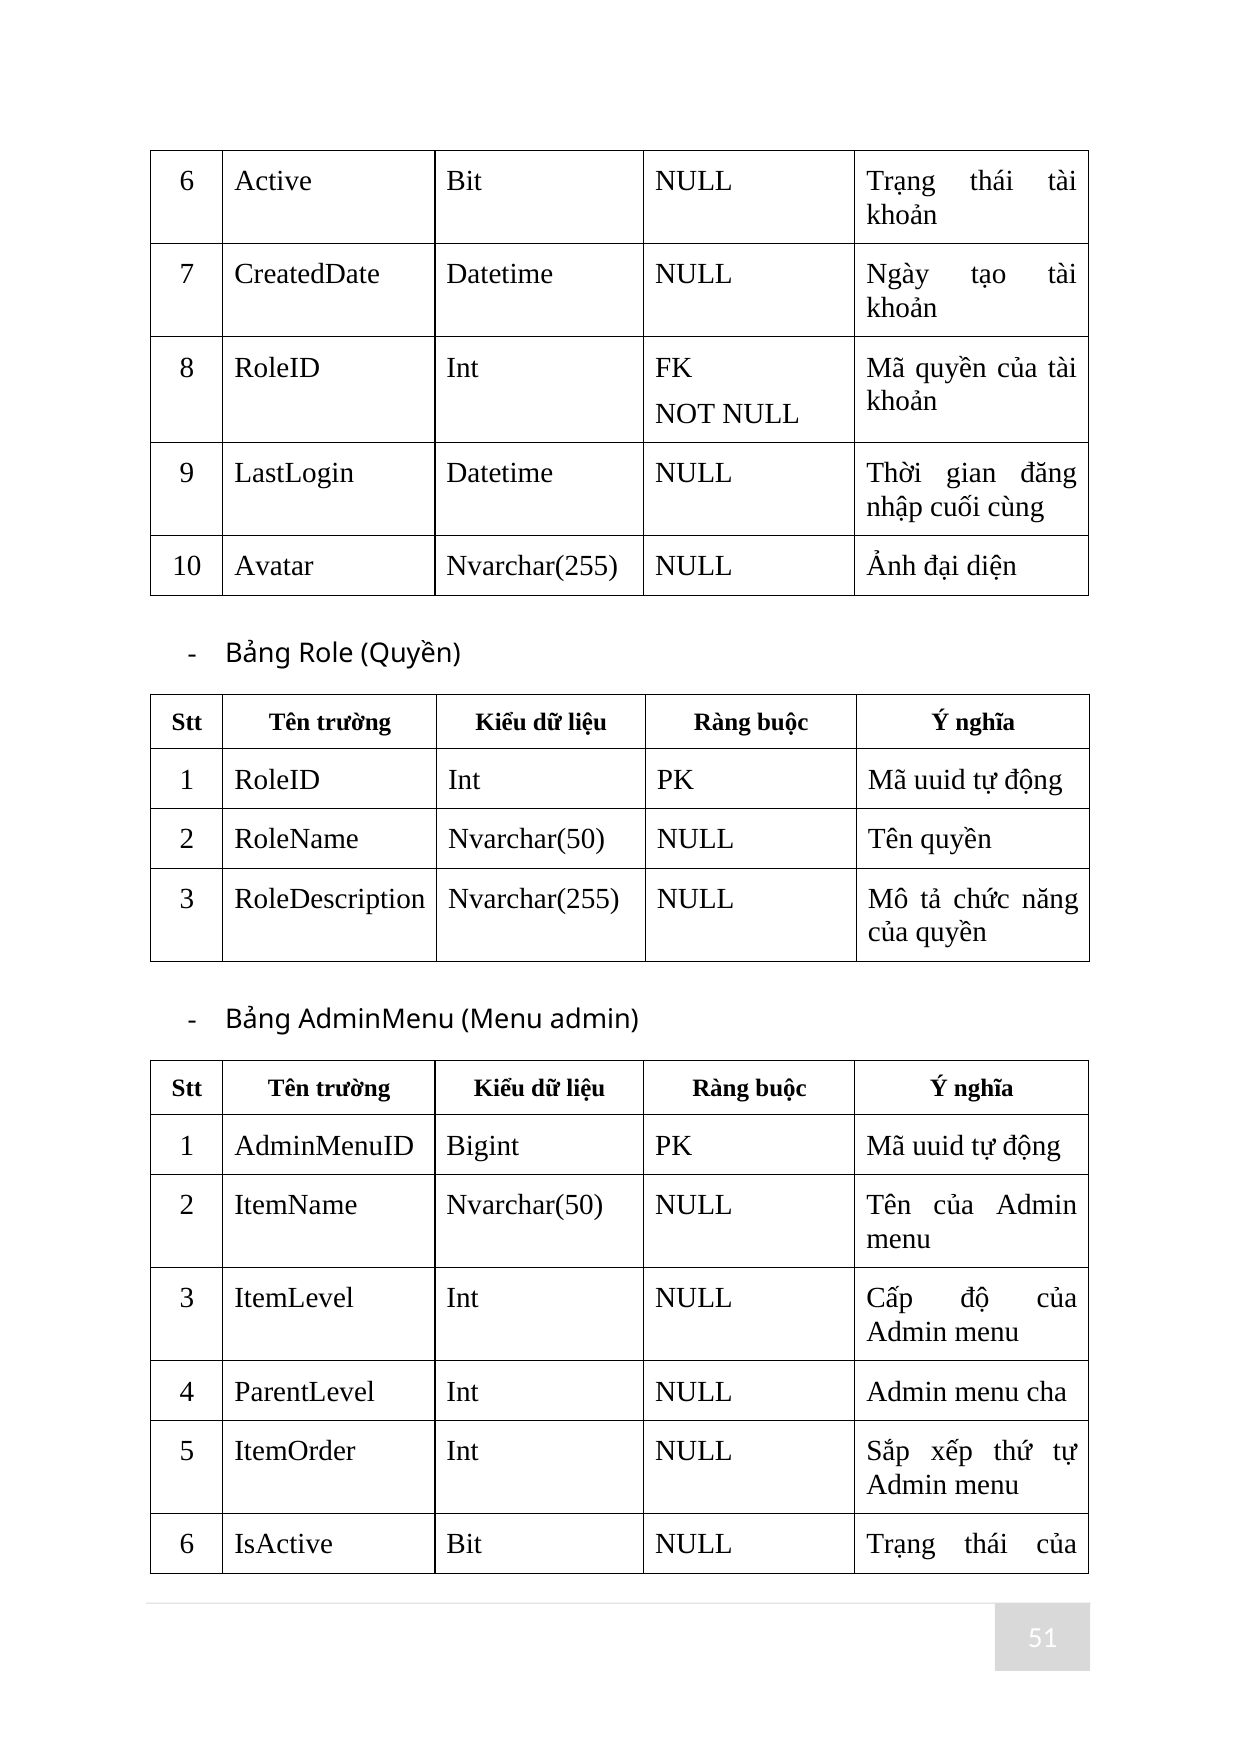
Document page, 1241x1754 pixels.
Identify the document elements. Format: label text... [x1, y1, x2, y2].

table_cell Active [223, 151, 434, 243]
table_cell 10 [151, 536, 222, 594]
table_cell Cấp độ của Admin menu [855, 1268, 1088, 1360]
table_cell ItemName [223, 1175, 434, 1267]
table_header Kiểu dữ liệu [437, 695, 645, 748]
table_cell NULL [646, 869, 856, 961]
table_cell Trạng thái tài khoản [855, 151, 1088, 243]
table_cell Tên của Admin menu [855, 1175, 1088, 1267]
table_cell AdminMenuID [223, 1115, 434, 1174]
table_cell 4 [151, 1361, 222, 1420]
table_cell NULL [644, 1514, 854, 1572]
table_cell 3 [151, 1268, 222, 1360]
table_cell 1 [151, 749, 222, 808]
table_header Ý nghĩa [855, 1061, 1088, 1114]
table_cell NULL [644, 151, 854, 243]
table_cell NULL [644, 244, 854, 336]
table_cell Mã uuid tự động [857, 749, 1089, 808]
table_cell Int [436, 1421, 643, 1513]
table_cell Nvarchar(255) [437, 869, 645, 961]
table_cell 7 [151, 244, 222, 336]
list Bảng Role (Quyền) [187, 633, 1090, 670]
table_cell Sắp xếp thứ tự Admin menu [855, 1421, 1088, 1513]
table_cell Bigint [436, 1115, 643, 1174]
table_cell FK NOT NULL [644, 337, 854, 442]
table_cell 2 [151, 809, 222, 867]
table_cell NULL [644, 1421, 854, 1513]
table_cell Datetime [436, 443, 643, 535]
table_cell RoleID [223, 337, 434, 442]
table_cell Admin menu cha [855, 1361, 1088, 1420]
table_header Tên trường [223, 695, 436, 748]
table_cell Mô tả chức năng của quyền [857, 869, 1089, 961]
table_cell NULL [644, 1175, 854, 1267]
table_cell 9 [151, 443, 222, 535]
table_cell ParentLevel [223, 1361, 434, 1420]
table_cell Nvarchar(50) [436, 1175, 643, 1267]
table_cell 1 [151, 1115, 222, 1174]
table_cell 6 [151, 151, 222, 243]
table_cell ItemLevel [223, 1268, 434, 1360]
table_header Ràng buộc [644, 1061, 854, 1114]
table_cell ItemOrder [223, 1421, 434, 1513]
table_cell 5 [151, 1421, 222, 1513]
table_cell Thời gian đăng nhập cuối cùng [855, 443, 1088, 535]
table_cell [855, 1514, 1088, 1572]
table_cell Bit [436, 151, 643, 243]
table_cell Nvarchar(255) [436, 536, 643, 594]
table_cell NULL [644, 536, 854, 594]
table_cell Nvarchar(50) [437, 809, 645, 867]
table_cell NULL [644, 443, 854, 535]
table_cell RoleID [223, 749, 436, 808]
table_cell Ảnh đại diện [855, 536, 1088, 594]
table_cell RoleDescription [223, 869, 436, 961]
table_cell Int [436, 1361, 643, 1420]
table_cell NULL [644, 1361, 854, 1420]
table_cell Int [436, 1268, 643, 1360]
list Bảng AdminMenu (Menu admin) [187, 999, 1090, 1036]
table_cell 6 [151, 1514, 222, 1572]
table_cell IsActive [223, 1514, 434, 1572]
table_cell Bit [436, 1514, 643, 1572]
table_cell CreatedDate [223, 244, 434, 336]
table_cell 3 [151, 869, 222, 961]
table_cell Int [436, 337, 643, 442]
table_header Tên trường [223, 1061, 434, 1114]
table_cell Mã quyền của tài khoản [855, 337, 1088, 442]
table_header Ý nghĩa [857, 695, 1089, 748]
table_header Stt [151, 695, 222, 748]
table_header Ràng buộc [646, 695, 856, 748]
table_cell NULL [644, 1268, 854, 1360]
table_cell LastLogin [223, 443, 434, 535]
table_cell PK [646, 749, 856, 808]
table_cell Ngày tạo tài khoản [855, 244, 1088, 336]
table_cell 2 [151, 1175, 222, 1267]
table_cell RoleName [223, 809, 436, 867]
table_header Stt [151, 1061, 222, 1114]
table_cell Avatar [223, 536, 434, 594]
table_cell PK [644, 1115, 854, 1174]
table_cell Datetime [436, 244, 643, 336]
table_cell 8 [151, 337, 222, 442]
table_header Kiểu dữ liệu [436, 1061, 643, 1114]
table_cell Tên quyền [857, 809, 1089, 867]
table_cell Mã uuid tự động [855, 1115, 1088, 1174]
table_cell NULL [646, 809, 856, 867]
table_cell Int [437, 749, 645, 808]
